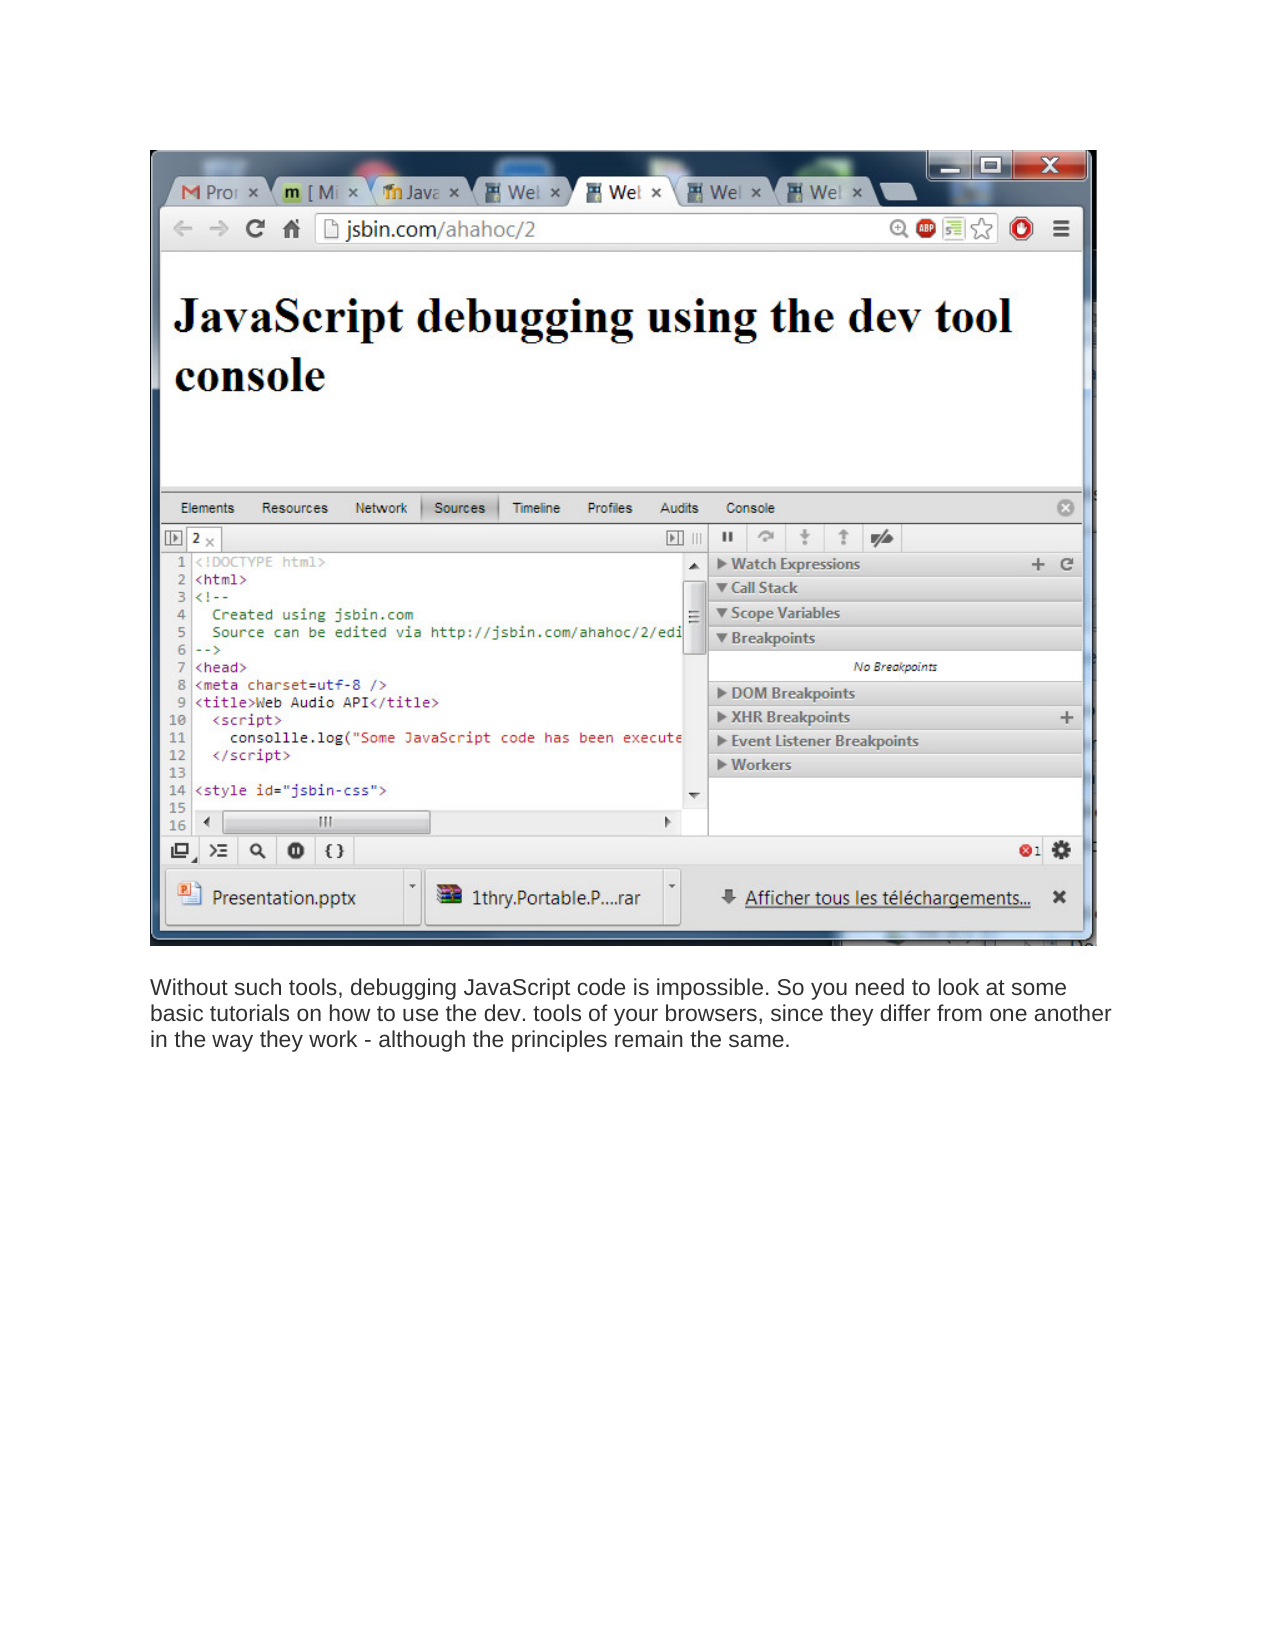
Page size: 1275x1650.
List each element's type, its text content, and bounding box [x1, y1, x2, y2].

text Without such tools, debugging JavaScript code is impossible. So you need to look at some basic tutorials on how to use the dev. tools of your browsers, since they differ from one another in the way they work - although the principles remain the same. [150, 974, 1125, 1053]
picture [150, 150, 1097, 946]
